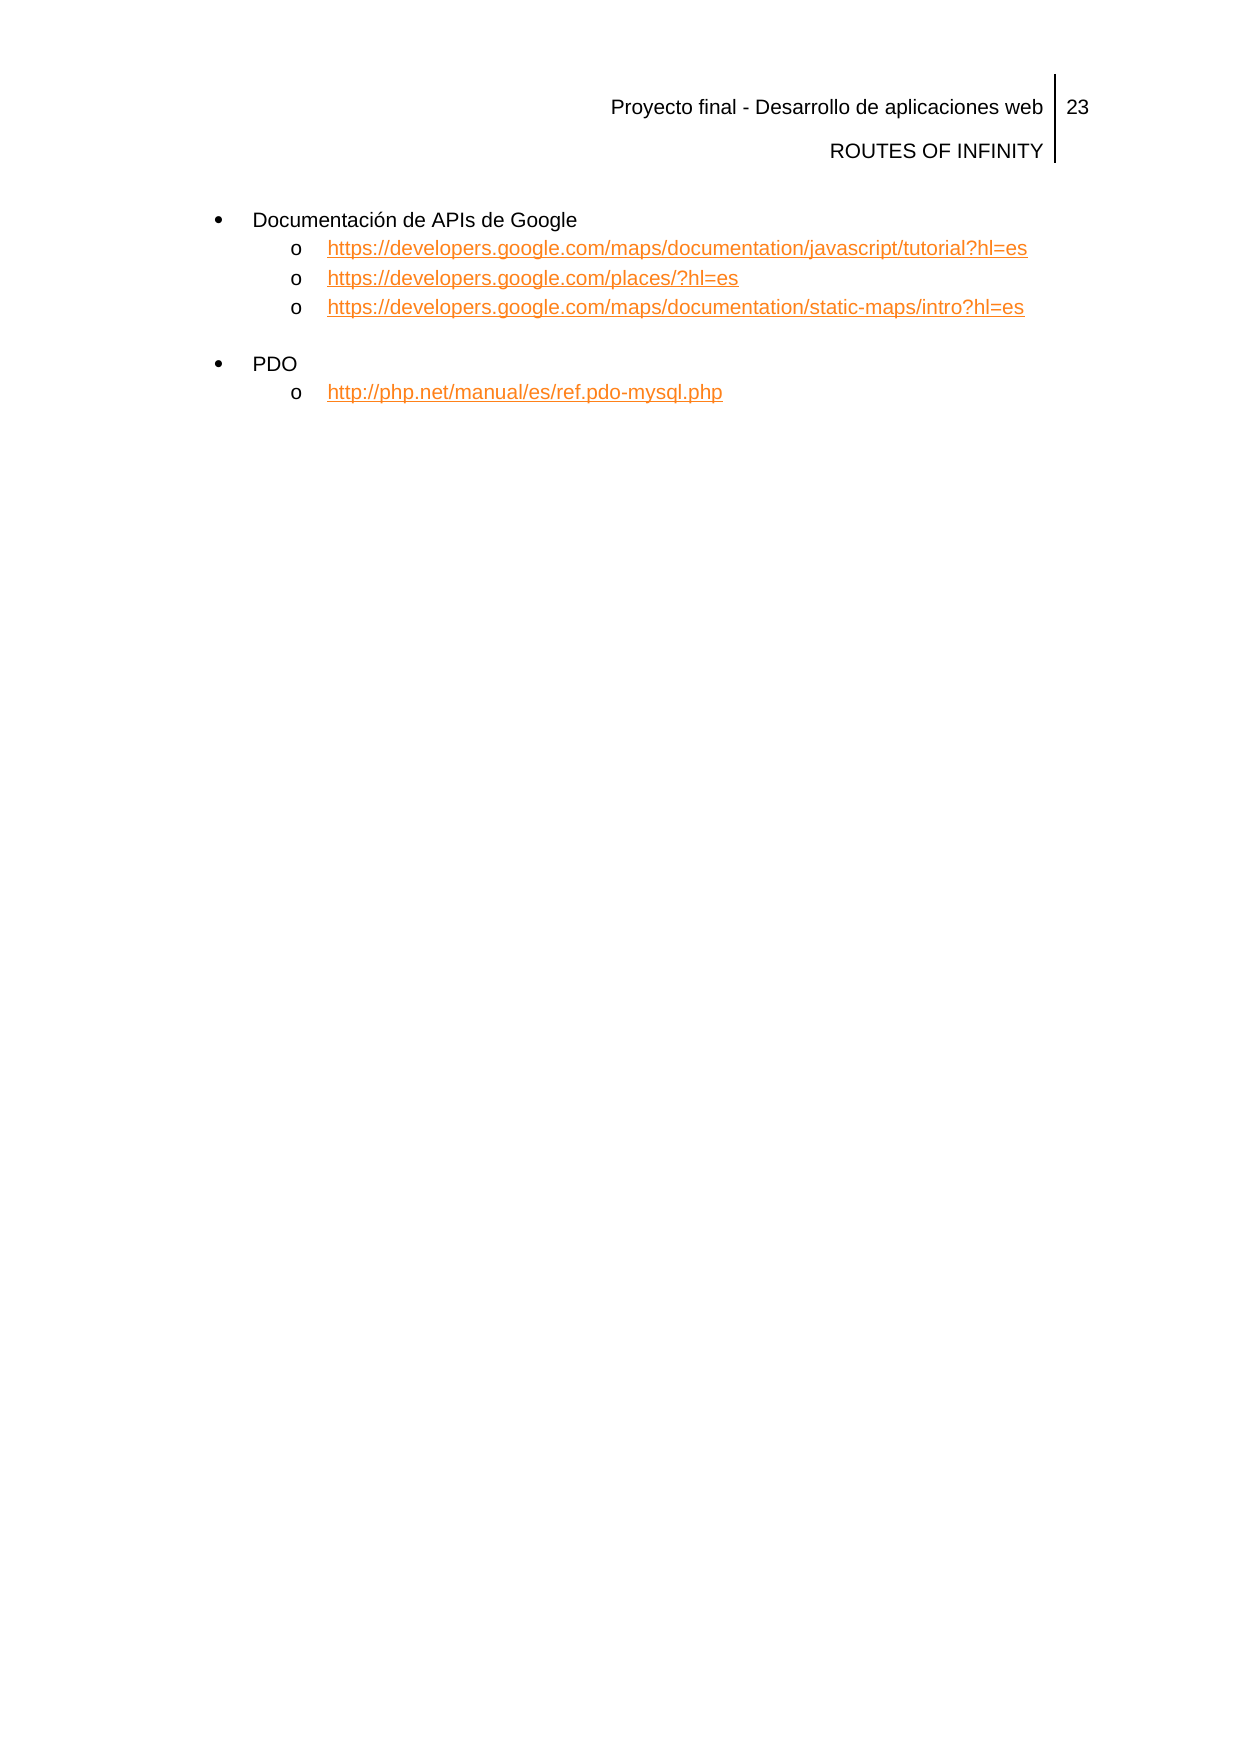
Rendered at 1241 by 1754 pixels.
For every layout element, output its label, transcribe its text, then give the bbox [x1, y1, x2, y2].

list PDO [215, 352, 1063, 376]
list https://developers.google.com/places/?hl=es [290, 265, 1063, 291]
list https://developers.google.com/maps/documentation/static-maps/intro?hl=es [290, 295, 1063, 321]
list Documentación de APIs de Google [215, 208, 1063, 232]
list http://php.net/manual/es/ref.pdo-mysql.php [290, 380, 1063, 406]
list https://developers.google.com/maps/documentation/javascript/tutorial?hl=es [290, 236, 1063, 262]
